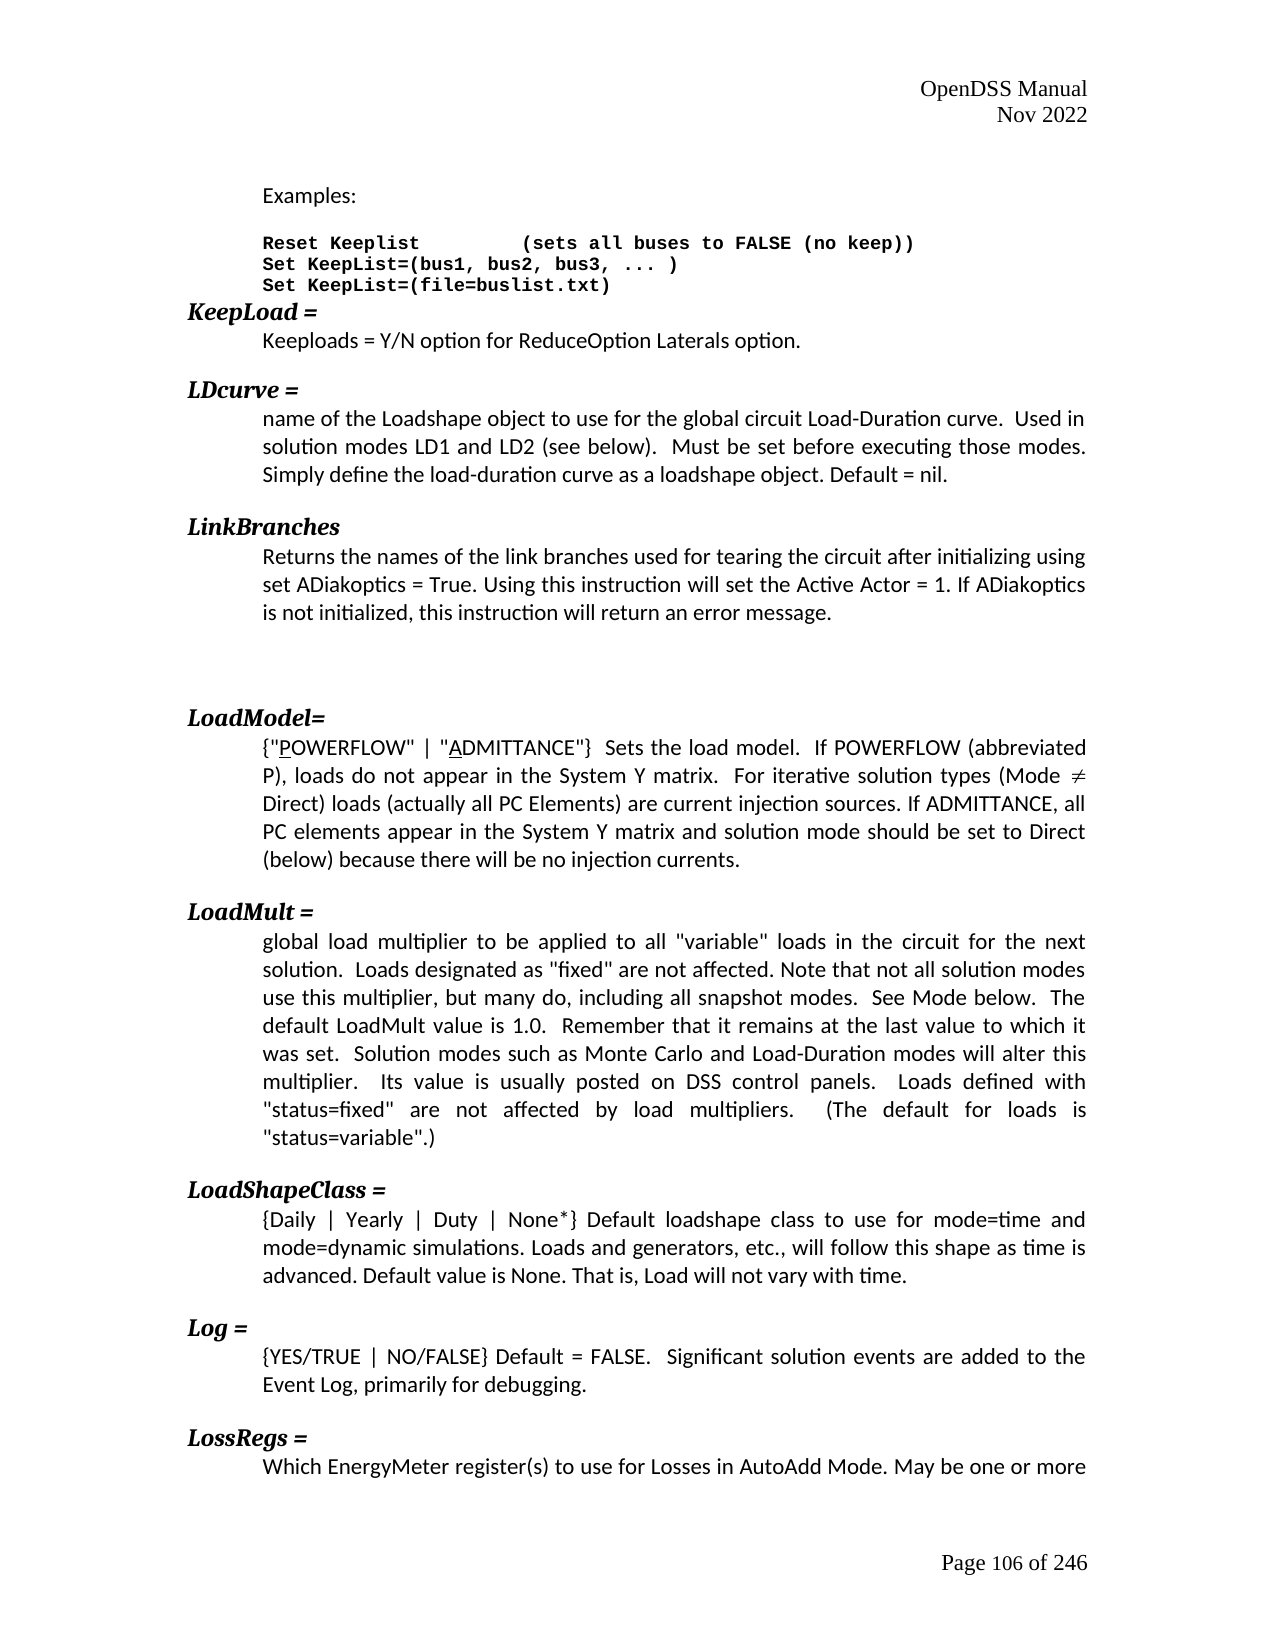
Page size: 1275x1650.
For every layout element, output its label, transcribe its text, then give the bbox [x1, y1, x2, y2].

subtitle LossRegs = [187, 1423, 1087, 1452]
text Set KeepList=(bus1, bus2, bus3, ... ) [262, 255, 1087, 276]
subtitle LoadModel= [187, 704, 1087, 733]
subtitle KeepLoad = [187, 297, 1087, 326]
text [262, 153, 1087, 209]
subtitle Log = [187, 1314, 1087, 1342]
text {YES/TRUE | NO/FALSE} Default = FALSE. Significant solution events are added to the Event Log, primarily for debugging. [262, 1342, 1087, 1398]
text name of the Loadshape object to use for the global circuit Load-Duration curve. Used in solution modes LD1 and LD2 (see below). Must be set before executing those modes. Simply define the load-duration curve as a loadshape object. Default = nil. [262, 404, 1087, 488]
subtitle LinkBranches [187, 513, 1087, 542]
text {Daily | Yearly | Duty | None*} Default loadshape class to use for mode=time and mode=dynamic simulations. Loads and generators, etc., will follow this shape as time is advanced. Default value is None. That is, Load will not vary with time. [262, 1205, 1087, 1289]
text Keeploads = Y/N option for ReduceOption Laterals option. [262, 326, 1087, 354]
subtitle LDcurve = [187, 376, 1087, 404]
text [262, 1452, 1087, 1480]
text Set KeepList=(file=buslist.txt) [262, 276, 1087, 297]
text Reset Keeplist (sets all buses to FALSE (no keep)) [262, 234, 1087, 255]
text Returns the names of the link branches used for tearing the circuit after initializing using set ADiakoptics = True. Using this instruction will set the Active Actor = 1. If ADiakoptics is not initialized, this instruction will return an error message. [262, 542, 1087, 626]
subtitle LoadMult = [187, 898, 1087, 927]
subtitle LoadShapeClass = [187, 1176, 1087, 1205]
text global load multiplier to be applied to all "variable" loads in the circuit for the next solution. Loads designated as "fixed" are not affected. Note that not all solution modes use this multiplier, but many do, including all snapshot modes. See Mode below. The default LoadMult value is 1.0. Remember that it remains at the last value to which it was set. Solution modes such as and Load-Duration modes will alter this multiplier. Its value is usually posted on DSS control panels. Loads defined with "status=fixed" are not affected by load multipliers. (The default for loads is "status=variable".) [262, 927, 1087, 1151]
text {"POWERFLOW" | "ADMITTANCE"} Sets the load model. If POWERFLOW (abbreviated P), loads do not appear in the System Y matrix. For iterative solution types (Mode Direct) loads (actually all PC Elements) are current injection sources. If ADMITTANCE, all PC elements appear in the System Y matrix and solution mode should be set to Direct (below) because there will be no injection currents. [262, 733, 1087, 873]
